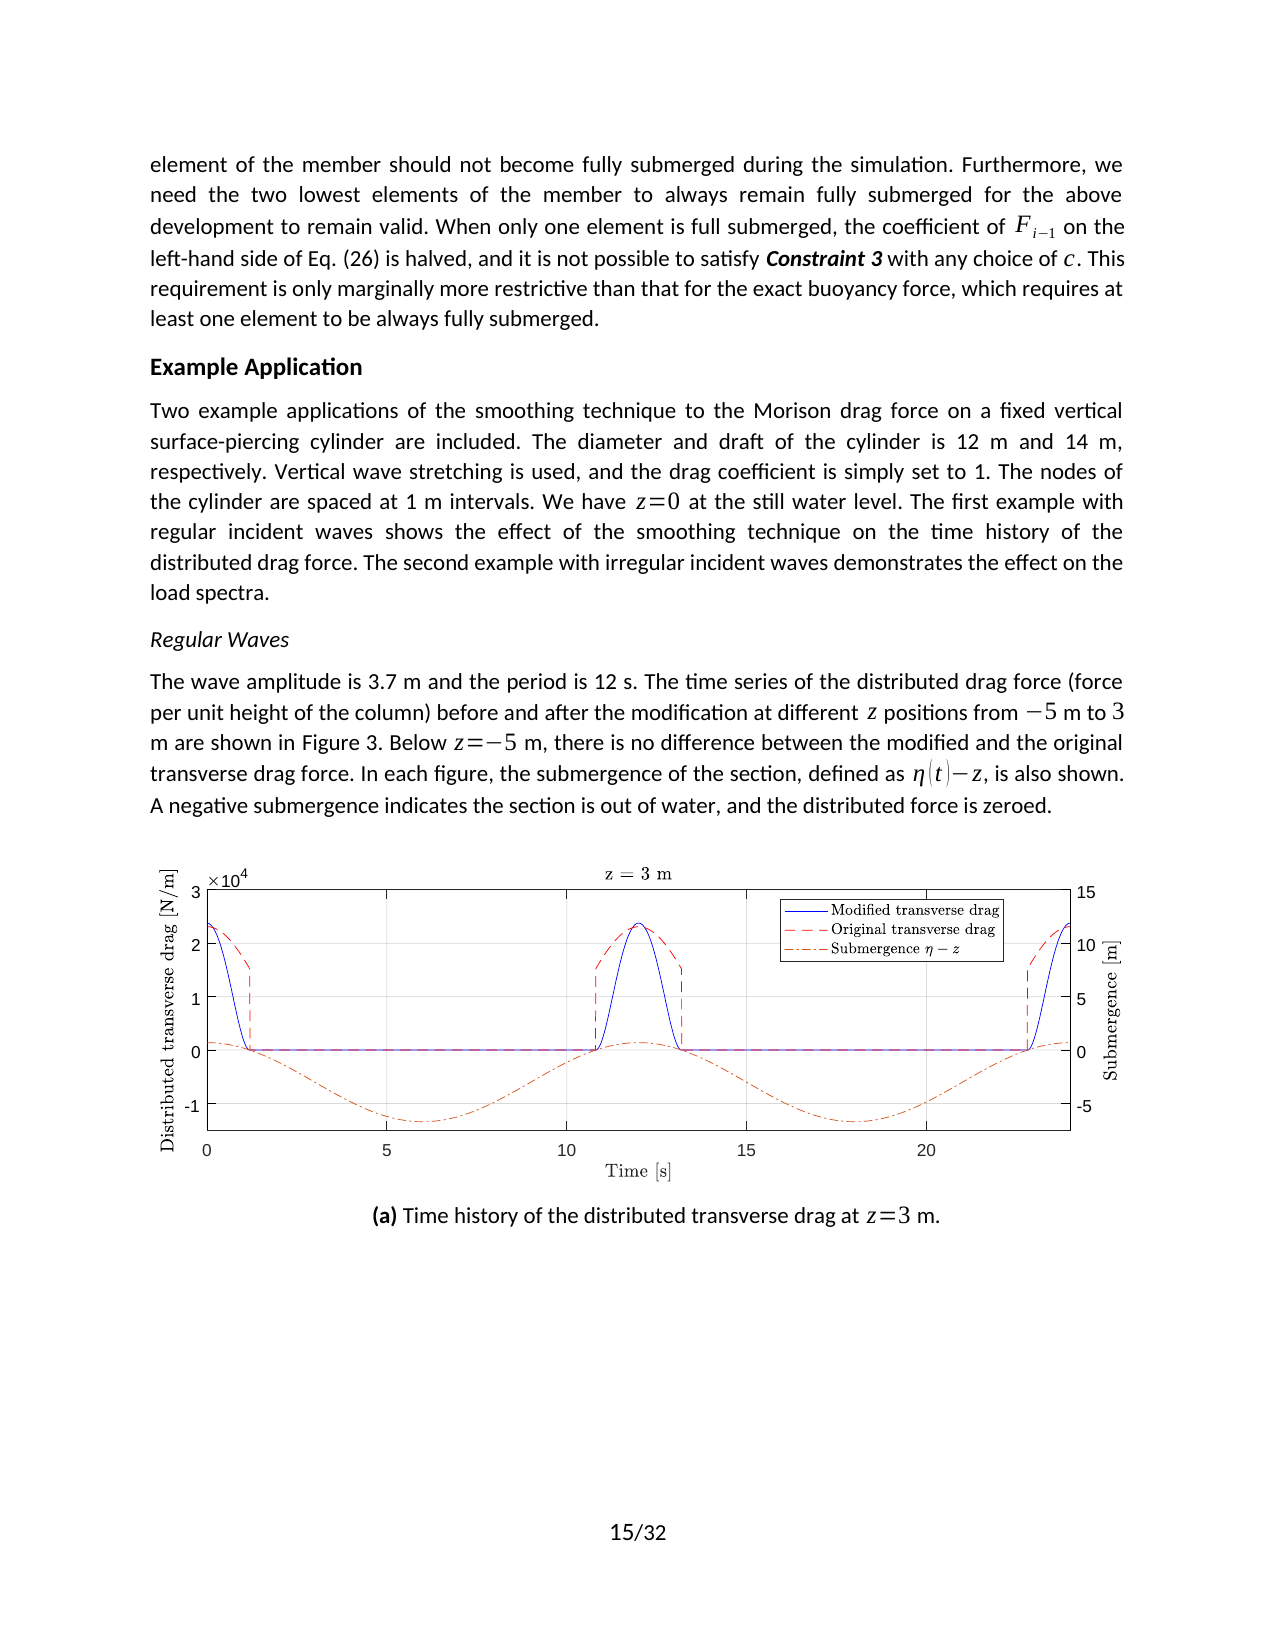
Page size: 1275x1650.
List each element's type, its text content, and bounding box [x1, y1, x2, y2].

text (a) Time history of the distributed transverse drag at m. [187, 1201, 1125, 1229]
text The wave amplitude is 3.7 m and the period is 12 s. The time series of the distributed drag force (force per unit height of the column) before and after the modification at different positions from m to m are shown in Figure 3. Below m, there is no difference between the modified and the original transverse drag force. In each figure, the submergence of the section, defined as , is also shown. A negative submergence indicates the section is out of water, and the distributed force is zeroed. [150, 667, 1125, 819]
text Regular Waves [150, 625, 1125, 653]
text Two example applications of the smoothing technique to the Morison drag force on a fixed vertical surface-piercing cylinder are included. The diameter and draft of the cylinder is 12 m and 14 m, respectively. Vertical wave stretching is used, and the drag coefficient is simply set to 1. The nodes of the cylinder are spaced at 1 m intervals. We have at the still water level. The first example with regular incident waves shows the effect of the smoothing technique on the time history of the distributed drag force. The second example with irregular incident waves demonstrates the effect on the load spectra. [150, 397, 1125, 606]
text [150, 150, 1125, 332]
text Example Application [150, 351, 1125, 382]
